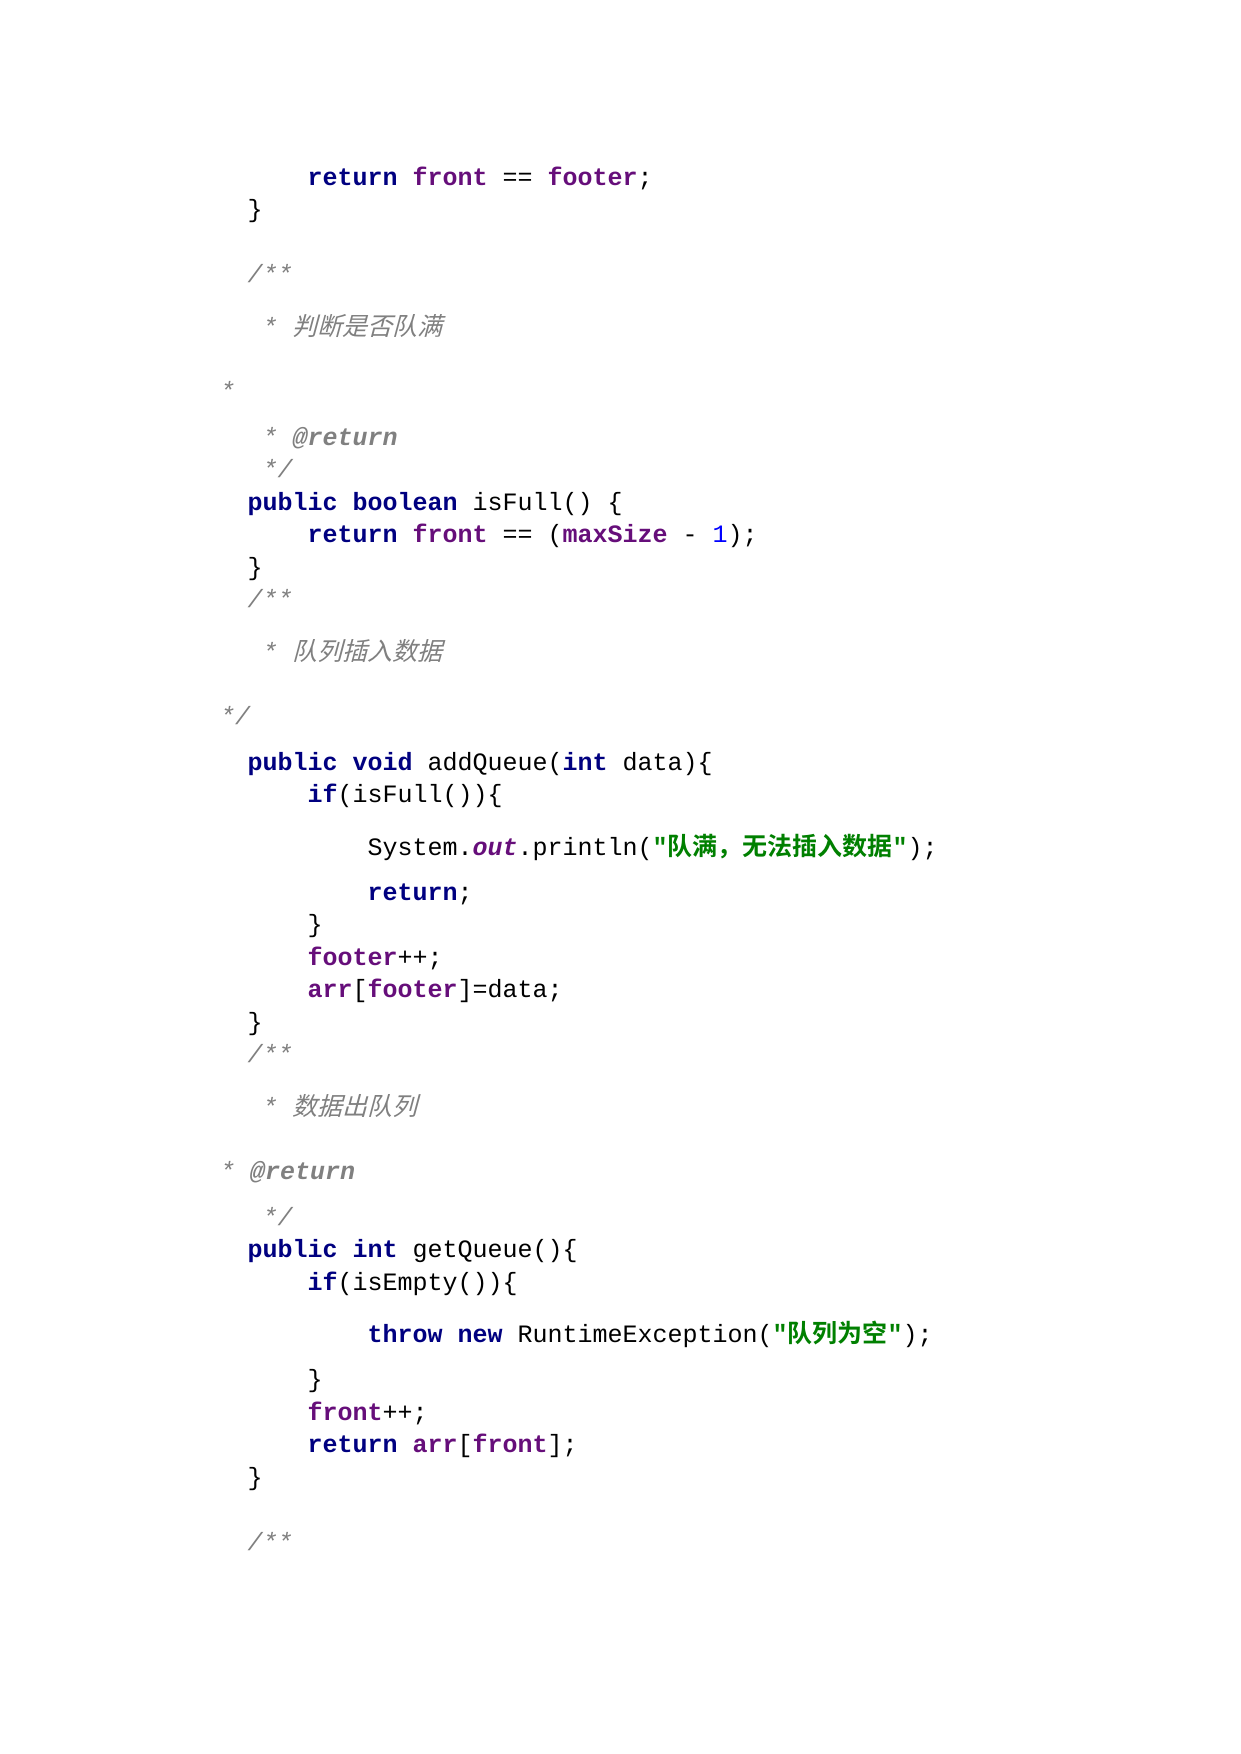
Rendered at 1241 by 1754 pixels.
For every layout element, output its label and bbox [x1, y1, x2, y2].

text [187, 162, 1053, 1559]
